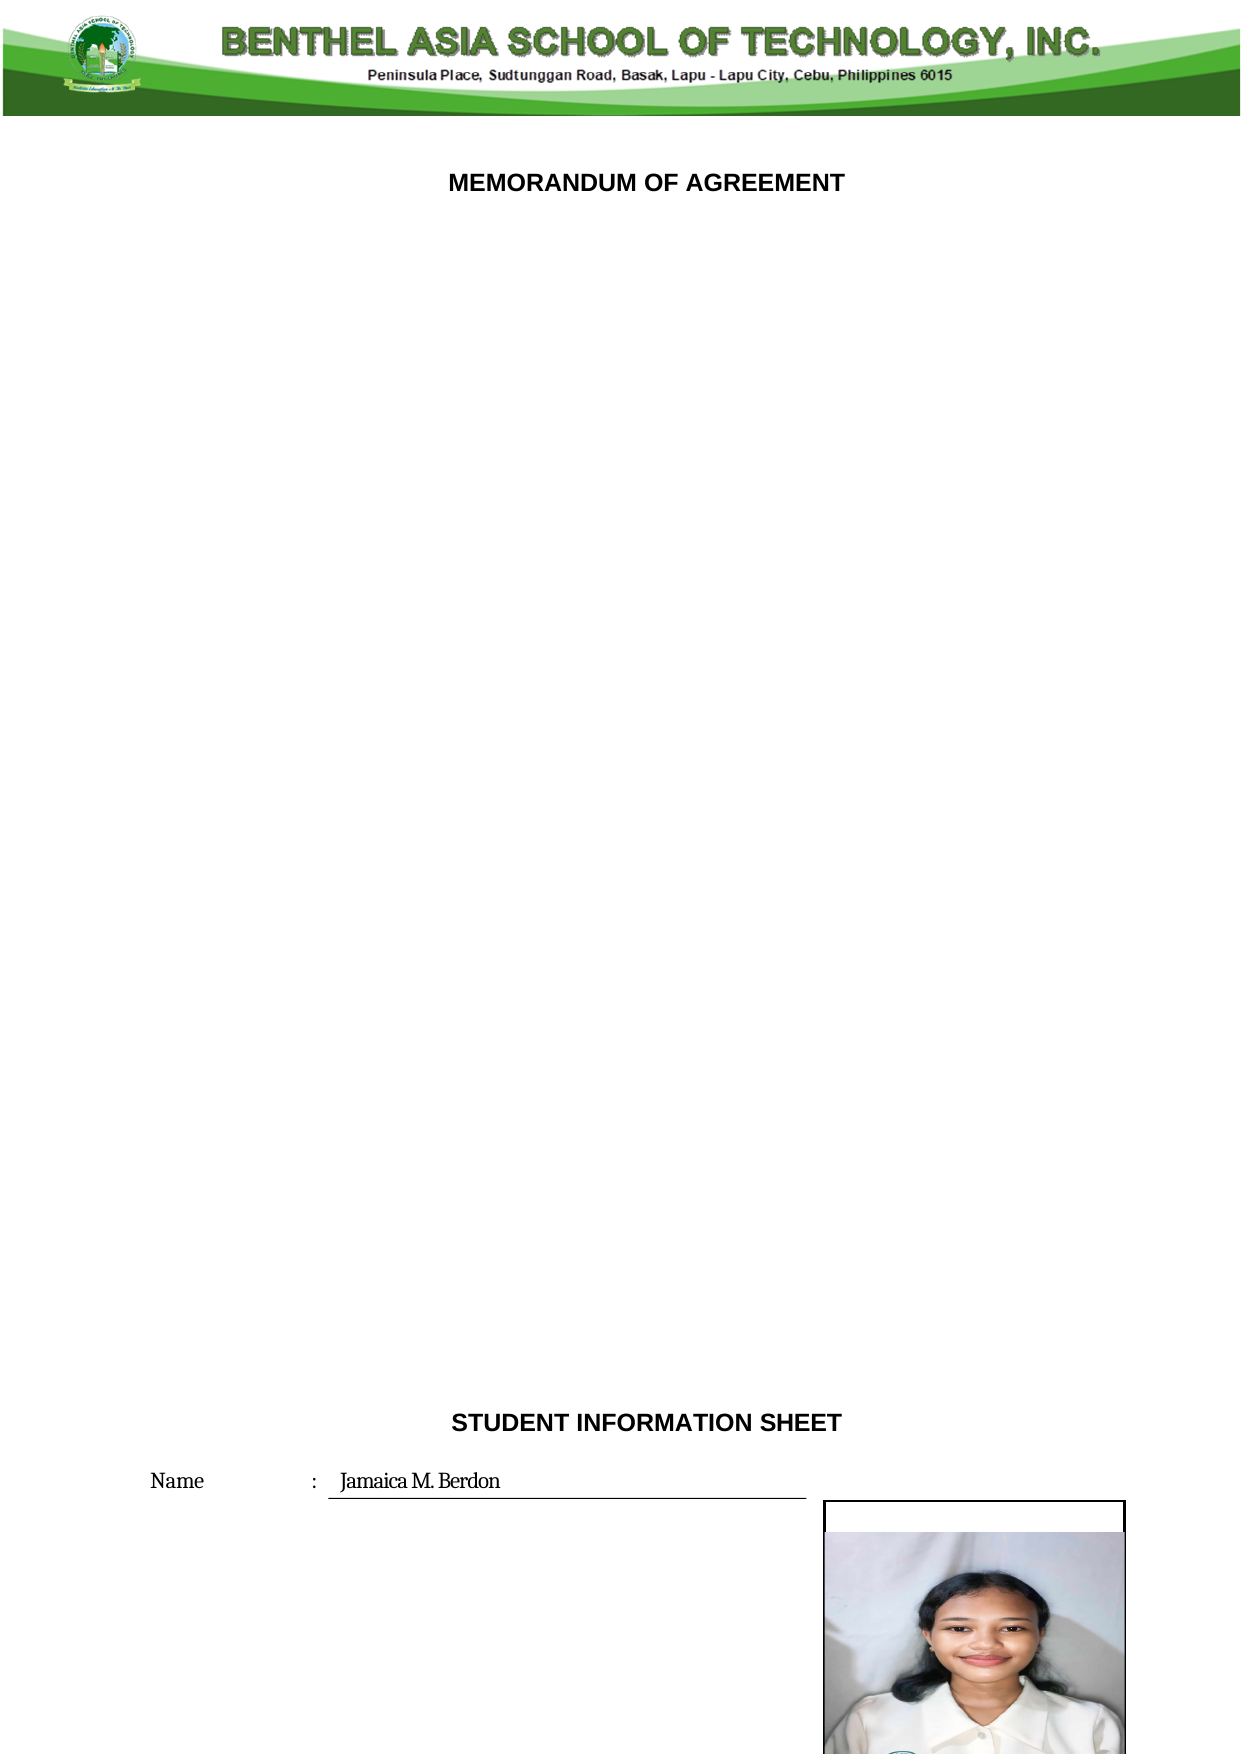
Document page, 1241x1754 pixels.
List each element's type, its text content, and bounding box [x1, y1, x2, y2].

text Name : Jamaica M. Berdon [150, 1467, 1194, 1494]
subtitle MEMORANDUM OF AGREEMENT [127, 168, 1166, 197]
picture [0, 0, 1241, 195]
subtitle STUDENT INFORMATION SHEET [127, 1408, 1166, 1437]
picture [824, 1532, 1125, 1754]
